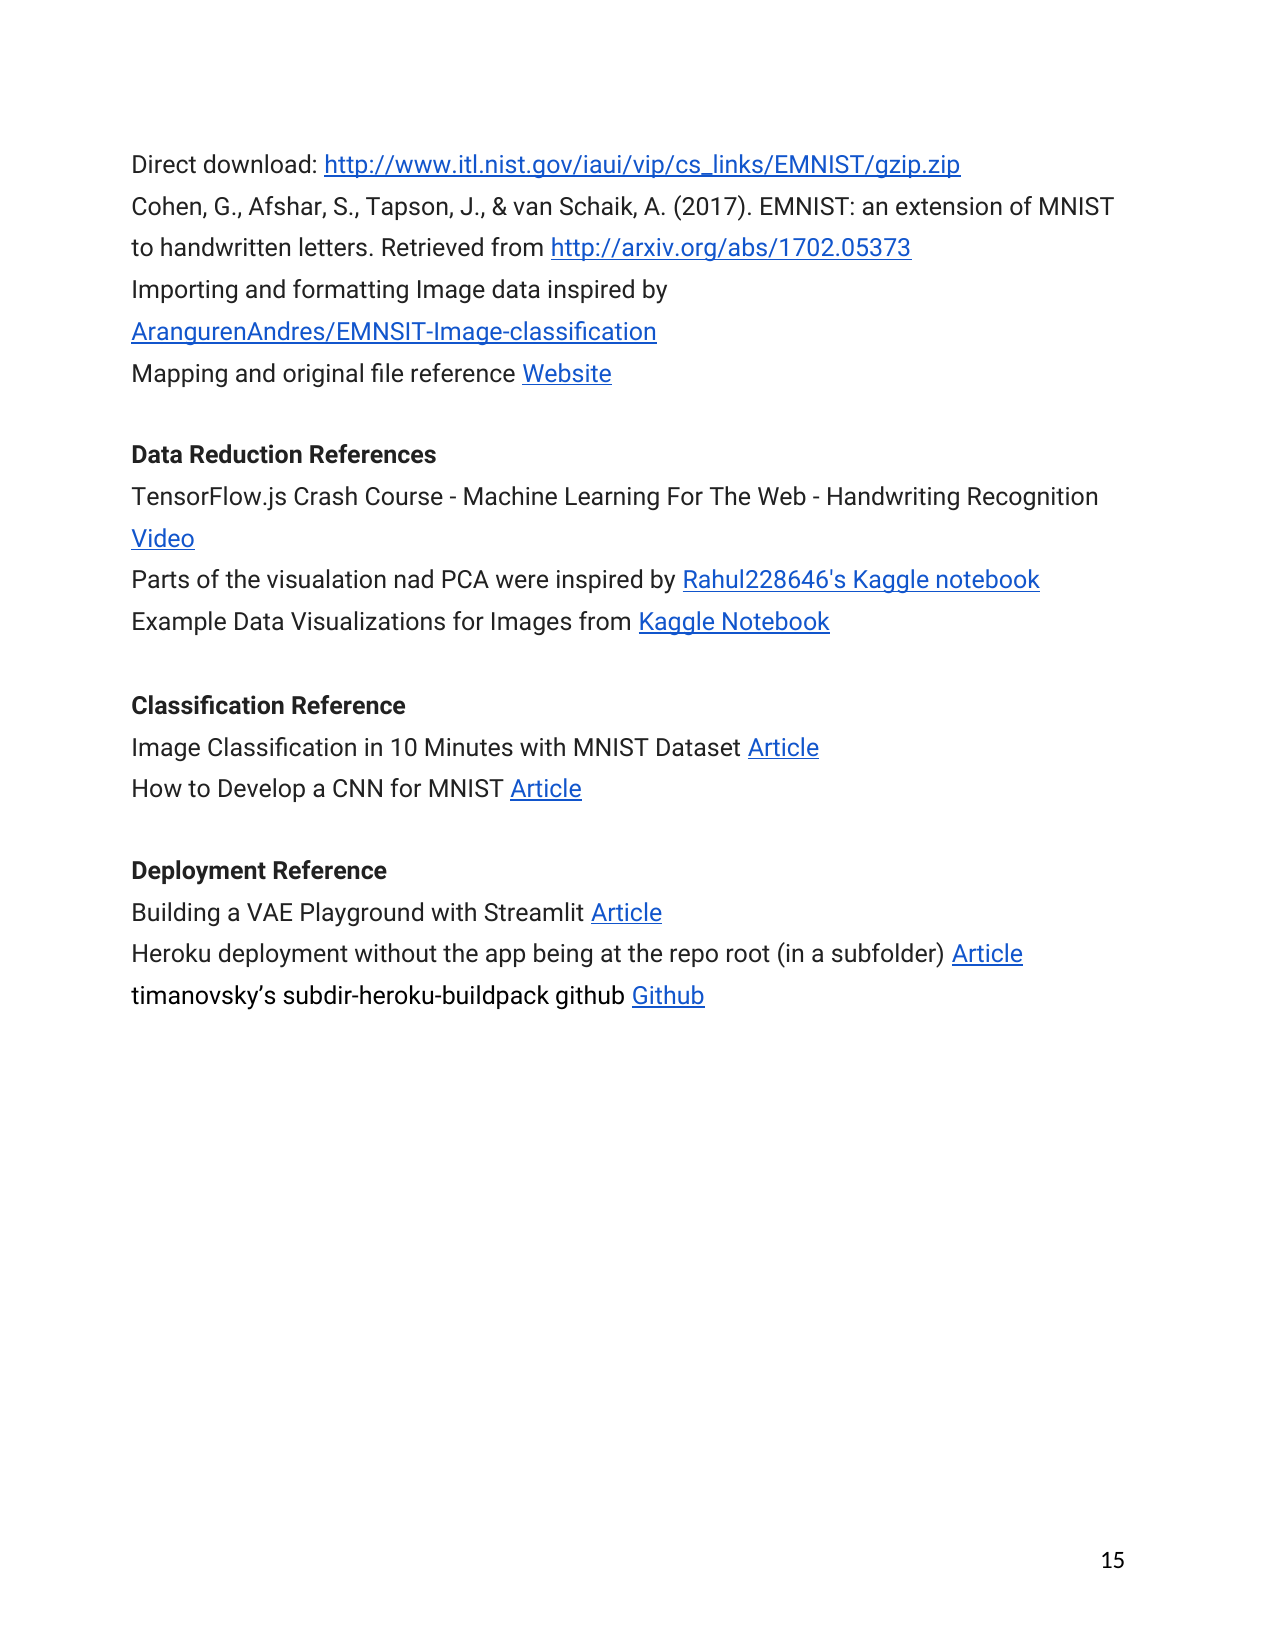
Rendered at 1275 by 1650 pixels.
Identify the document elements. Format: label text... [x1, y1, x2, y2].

text Parts of the visualation nad PCA were inspired by Rahul228646's Kaggle notebook [131, 566, 1125, 595]
text Classification Reference [131, 691, 1125, 720]
text Cohen, G., Afshar, S., Tapson, J., & van Schaik, A. (2017). EMNIST: an extension of MNIST [131, 192, 1125, 221]
text Image Classification in 10 Minutes with MNIST Dataset Article [131, 733, 1125, 762]
text Example Data Visualizations for Images from Kaggle Notebook [131, 607, 1125, 637]
text Heroku deployment without the app being at the repo root (in a subfolder) Article [131, 939, 1125, 969]
text Importing and formatting Image data inspired by [131, 275, 1125, 304]
text Deployment Reference [131, 856, 1125, 885]
text to handwritten letters. Retrieved from http://arxiv.org/abs/1702.05373 [131, 233, 1125, 263]
text TensorFlow.js Crash Course - Machine Learning For The Web - Handwriting Recognition [131, 482, 1125, 511]
text How to Develop a CNN for MNIST Article [131, 774, 1125, 804]
text ArangurenAndres/EMNSIT-Image-classification [131, 317, 1125, 346]
text timanovsky’s subdir-heroku-buildpack github Github [131, 981, 1125, 1011]
text Mapping and original file reference Website [131, 359, 1125, 388]
text Video [131, 524, 1125, 553]
text Building a VAE Playground with Streamlit Article [131, 898, 1125, 927]
text Direct download: http://www.itl.nist.gov/iaui/vip/cs_links/EMNIST/gzip.zip [131, 150, 1125, 179]
text Data Reduction References [131, 440, 1125, 469]
